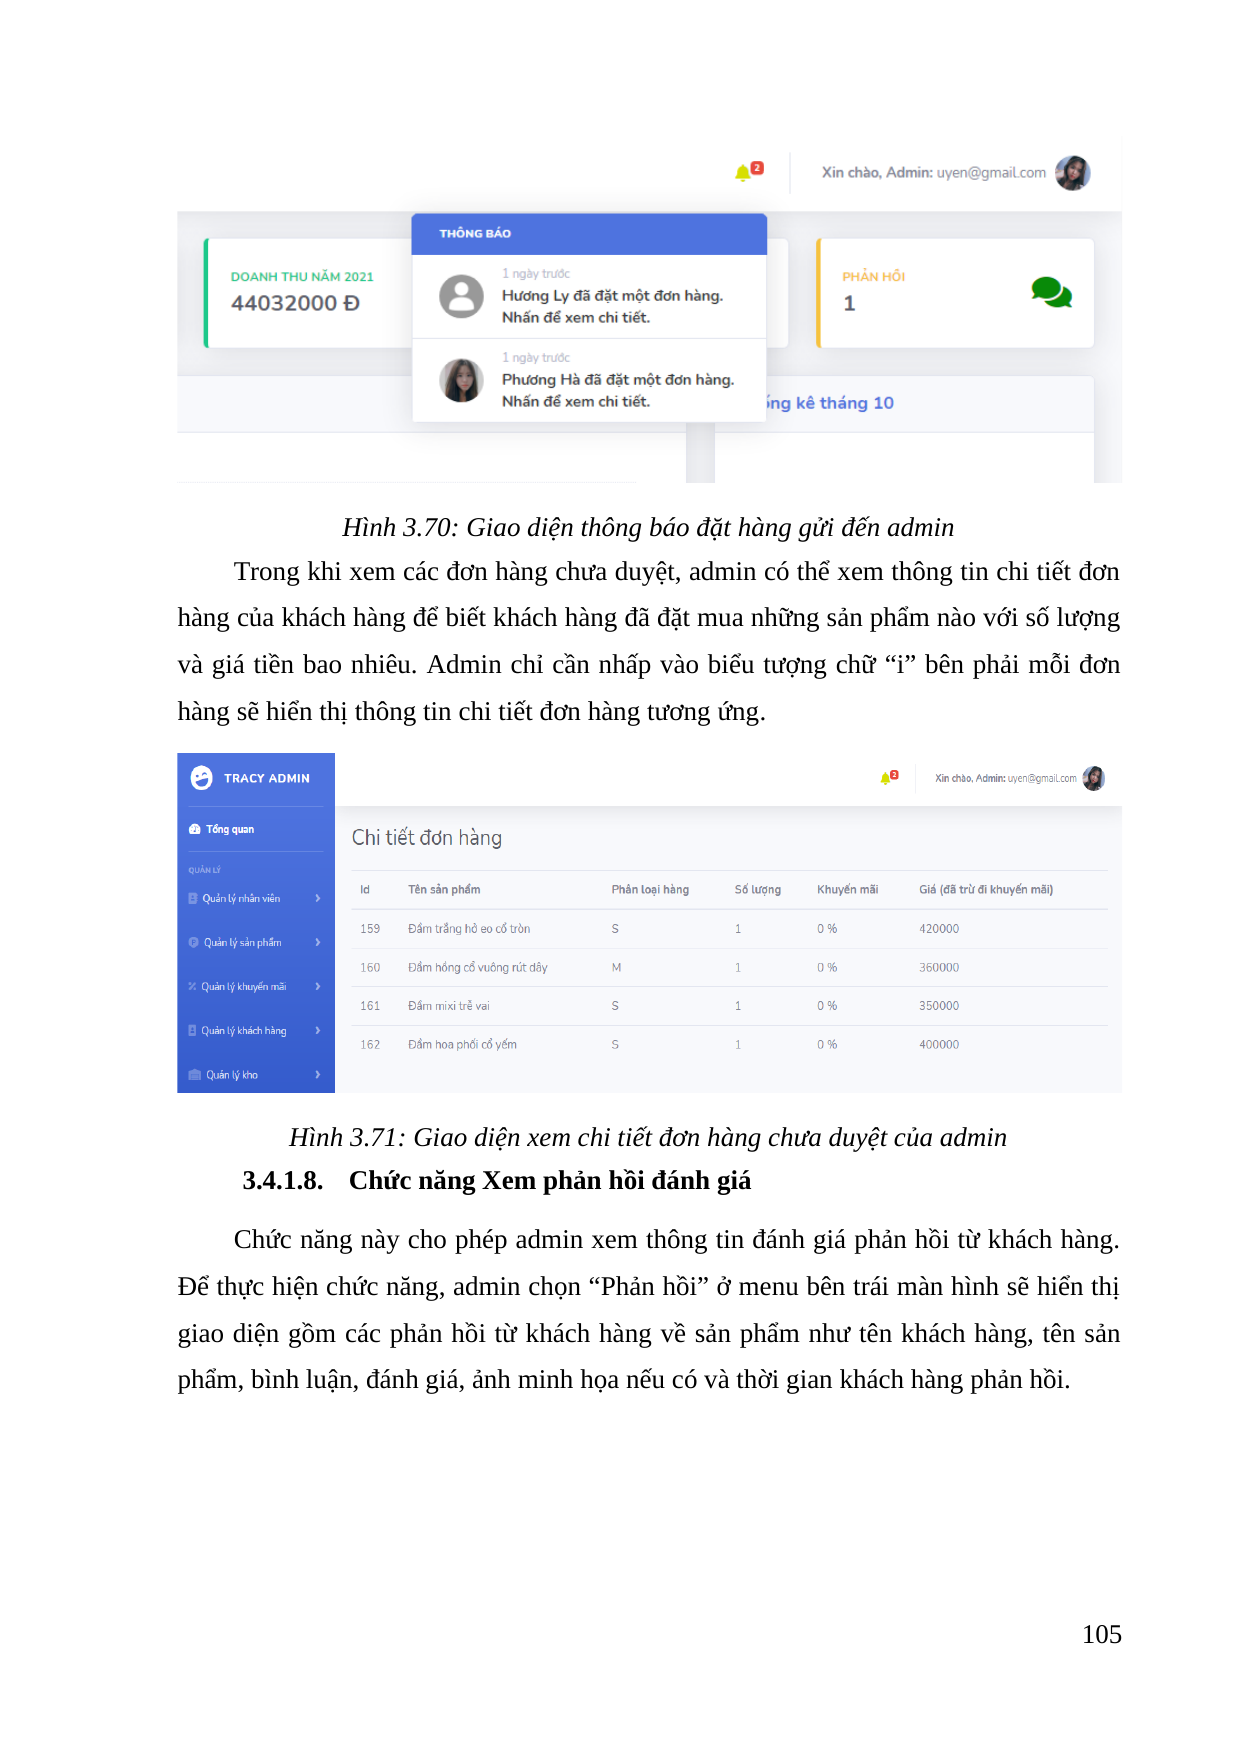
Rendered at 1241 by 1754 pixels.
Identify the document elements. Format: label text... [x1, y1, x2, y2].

text Trong khi xem các đơn hàng chưa duyệt, admin có thể xem thông tin chi tiết đơn hàng của khách hàng để biết khách hàng đã đặt mua những sản phẩm nào với số lượng và giá tiền bao nhiêu. Admin chỉ cần nhấp vào biểu tượng chữ “i” bên phải mỗi đơn hàng sẽ hiển thị thông tin chi tiết đơn hàng tương ứng. [177, 554, 1122, 726]
picture [177, 136, 1123, 483]
picture [177, 753, 1123, 1093]
text Chức năng này cho phép admin xem thông tin đánh giá phản hồi từ khách hàng. Để thực hiện chức năng, admin chọn “Phản hồi” ở menu bên trái màn hình sẽ hiển thị giao diện gồm các phản hồi từ khách hàng về sản phẩm như tên khách hàng, tên sản phẩm, bình luận, đánh giá, ảnh minh họa nếu có và thời gian khách hàng phản hồi. [177, 1224, 1122, 1395]
subtitle Chức năng Xem phản hồi đánh giá [242, 1164, 1122, 1196]
